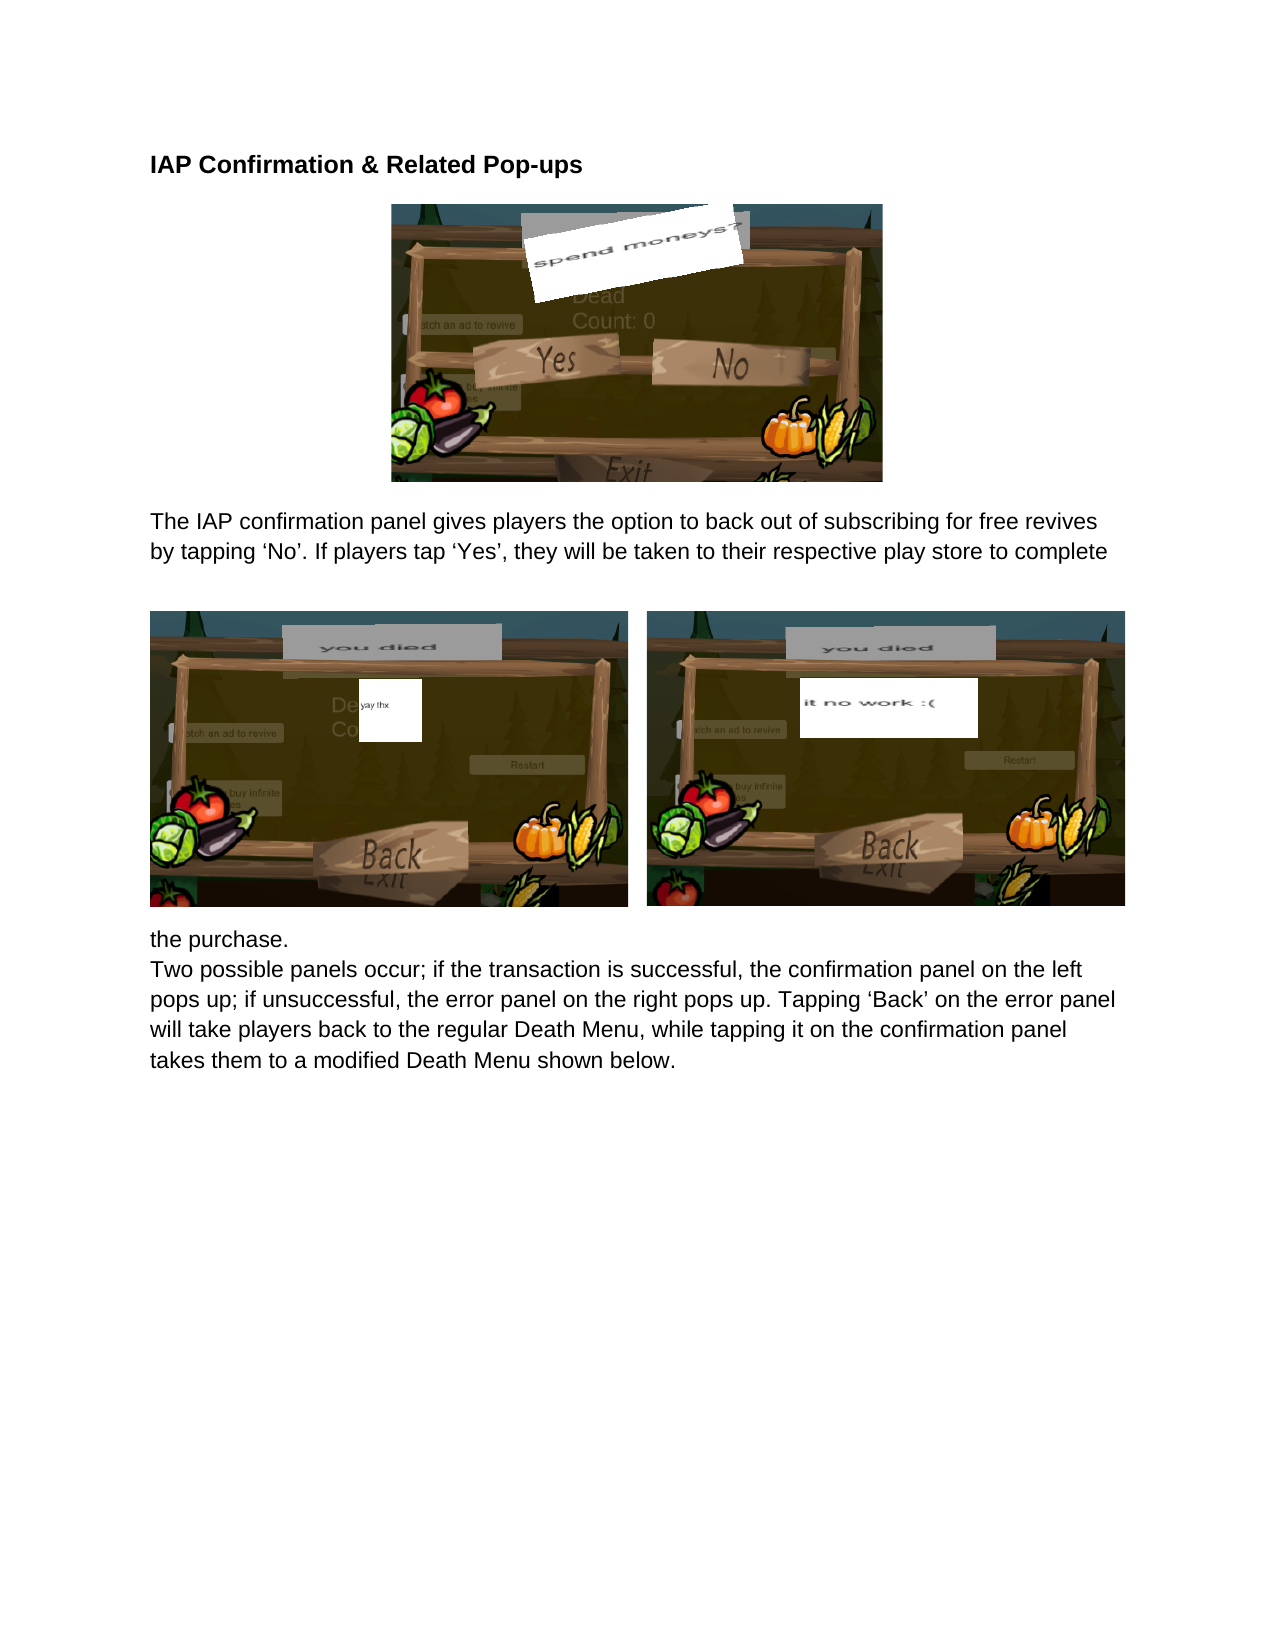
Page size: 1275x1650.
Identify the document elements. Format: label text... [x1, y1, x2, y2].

picture [646, 611, 1125, 906]
picture [150, 611, 629, 907]
text Two possible panels occur; if the transaction is successful, the confirmation panel on the left pops up; if unsuccessful, the error panel on the right pops up. Tapping ‘Back’ on the error panel will take players back to the regular Death Menu, while tapping it on the confirmation panel takes them to a modified Death Menu shown below. [150, 956, 1125, 1073]
text IAP Confirmation & Related Pop-ups [150, 150, 1125, 179]
picture [391, 204, 883, 482]
